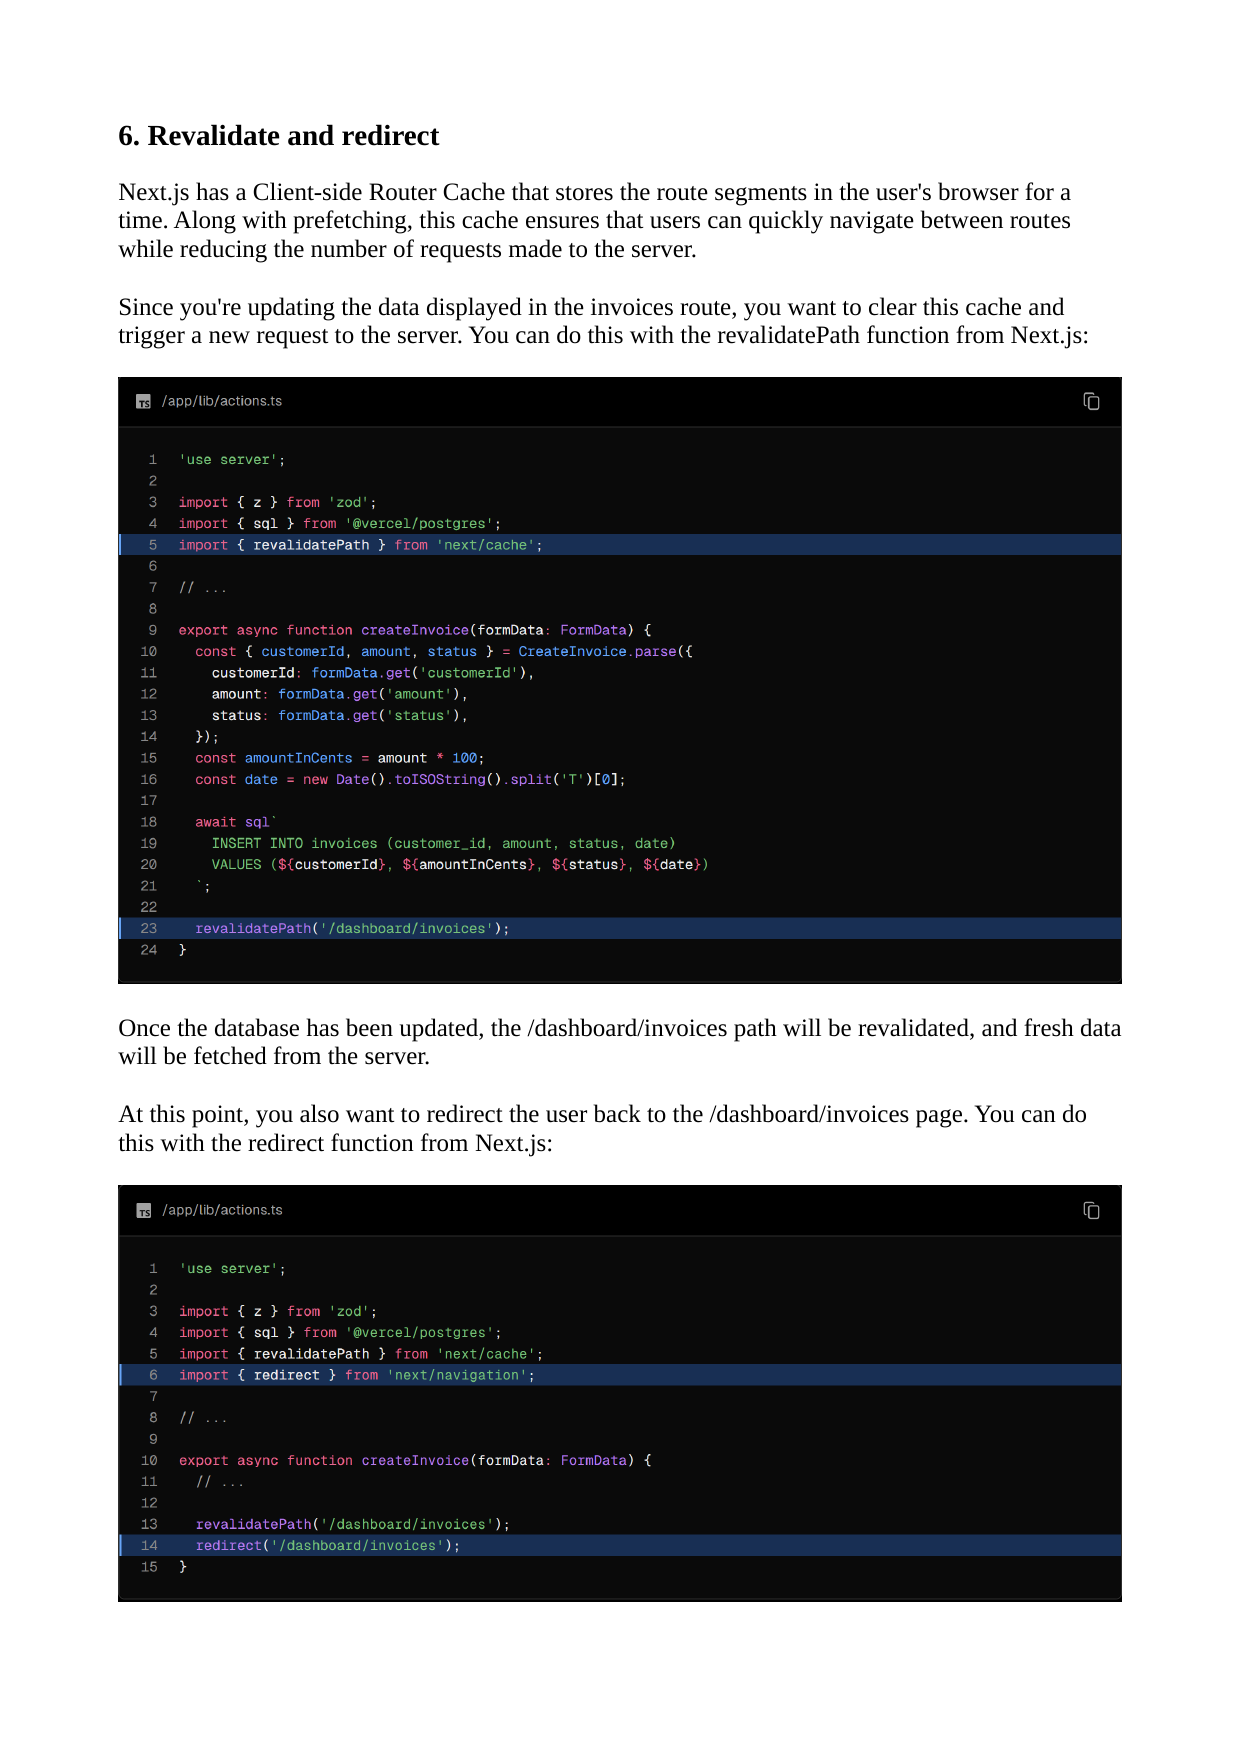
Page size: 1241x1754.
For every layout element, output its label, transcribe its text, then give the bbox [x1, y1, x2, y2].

picture [118, 377, 1122, 984]
text Once the database has been updated, the /dashboard/invoices path will be revalidated, and fresh data will be fetched from the server. [118, 1013, 1122, 1070]
picture [118, 1185, 1122, 1602]
text Next.js has a Client-side Router Cache that stores the route segments in the user's browser for a time. Along with prefetching, this cache ensures that users can quickly navigate between routes while reducing the number of requests made to the server. [118, 177, 1122, 263]
text At this point, you also want to redirect the user back to the /dashboard/invoices page. You can do this with the redirect function from Next.js: [118, 1099, 1122, 1156]
text Since you're updating the data displayed in the invoices route, you want to clear this cache and trigger a new request to the server. You can do this with the revalidatePath function from Next.js: [118, 292, 1122, 349]
subtitle 6. Revalidate and redirect [118, 118, 1122, 152]
